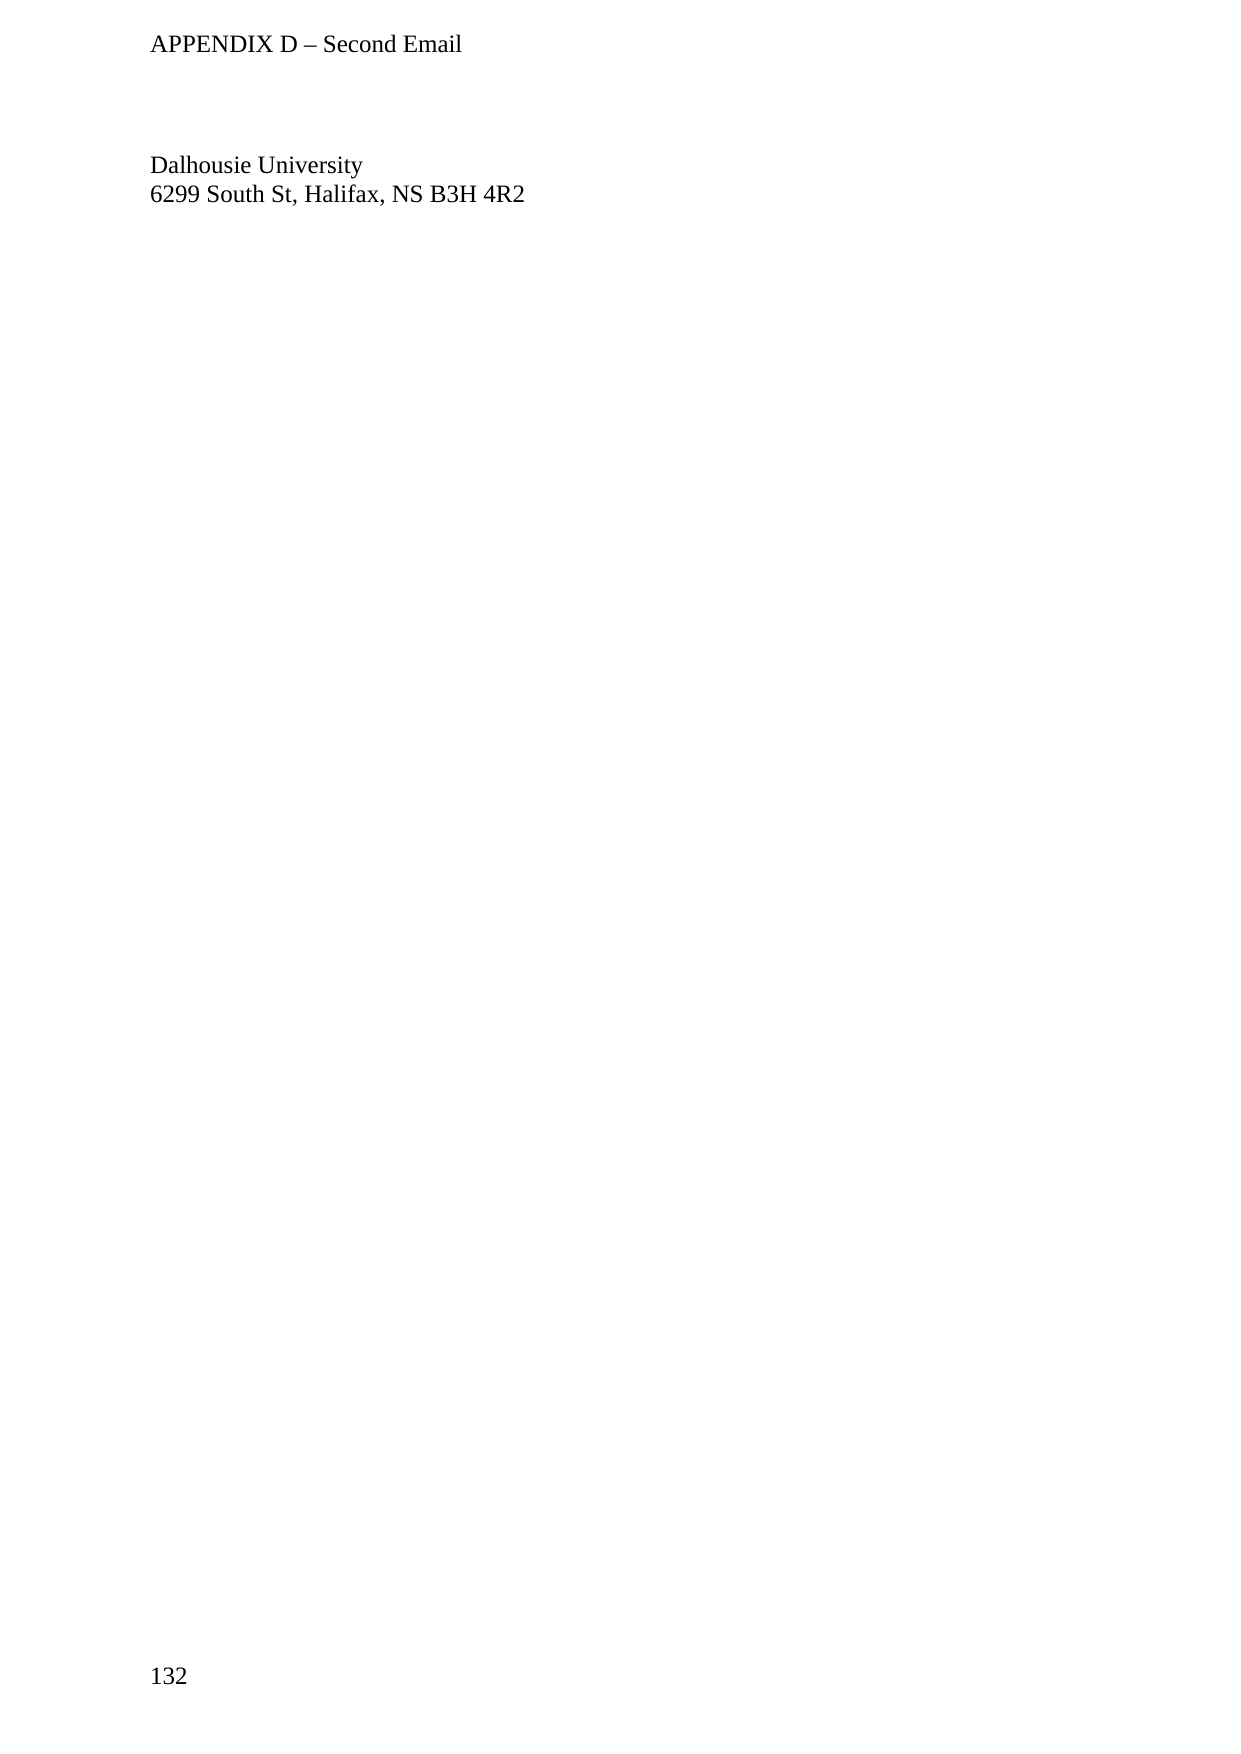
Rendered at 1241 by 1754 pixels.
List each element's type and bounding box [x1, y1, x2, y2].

text [150, 150, 1090, 207]
